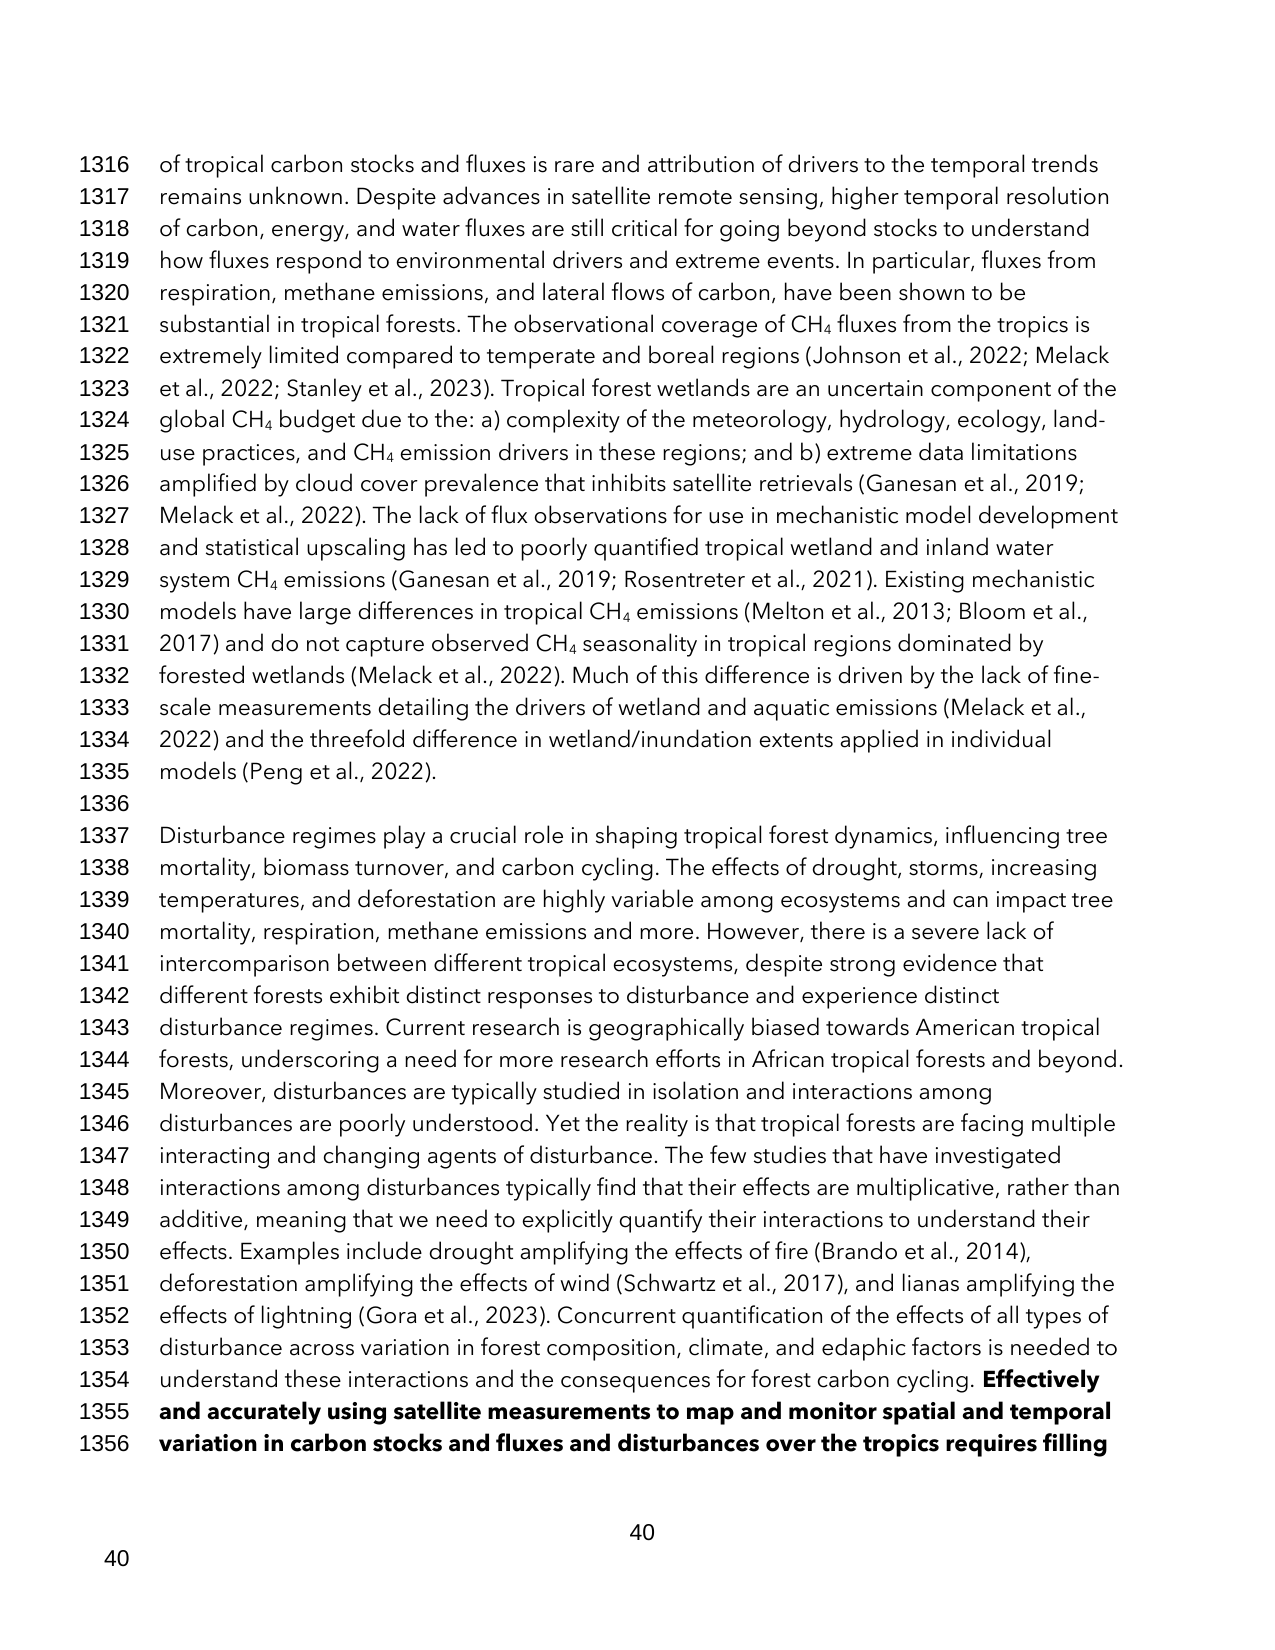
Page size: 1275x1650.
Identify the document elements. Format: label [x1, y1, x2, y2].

text [159, 822, 1125, 1457]
text [159, 150, 1125, 785]
